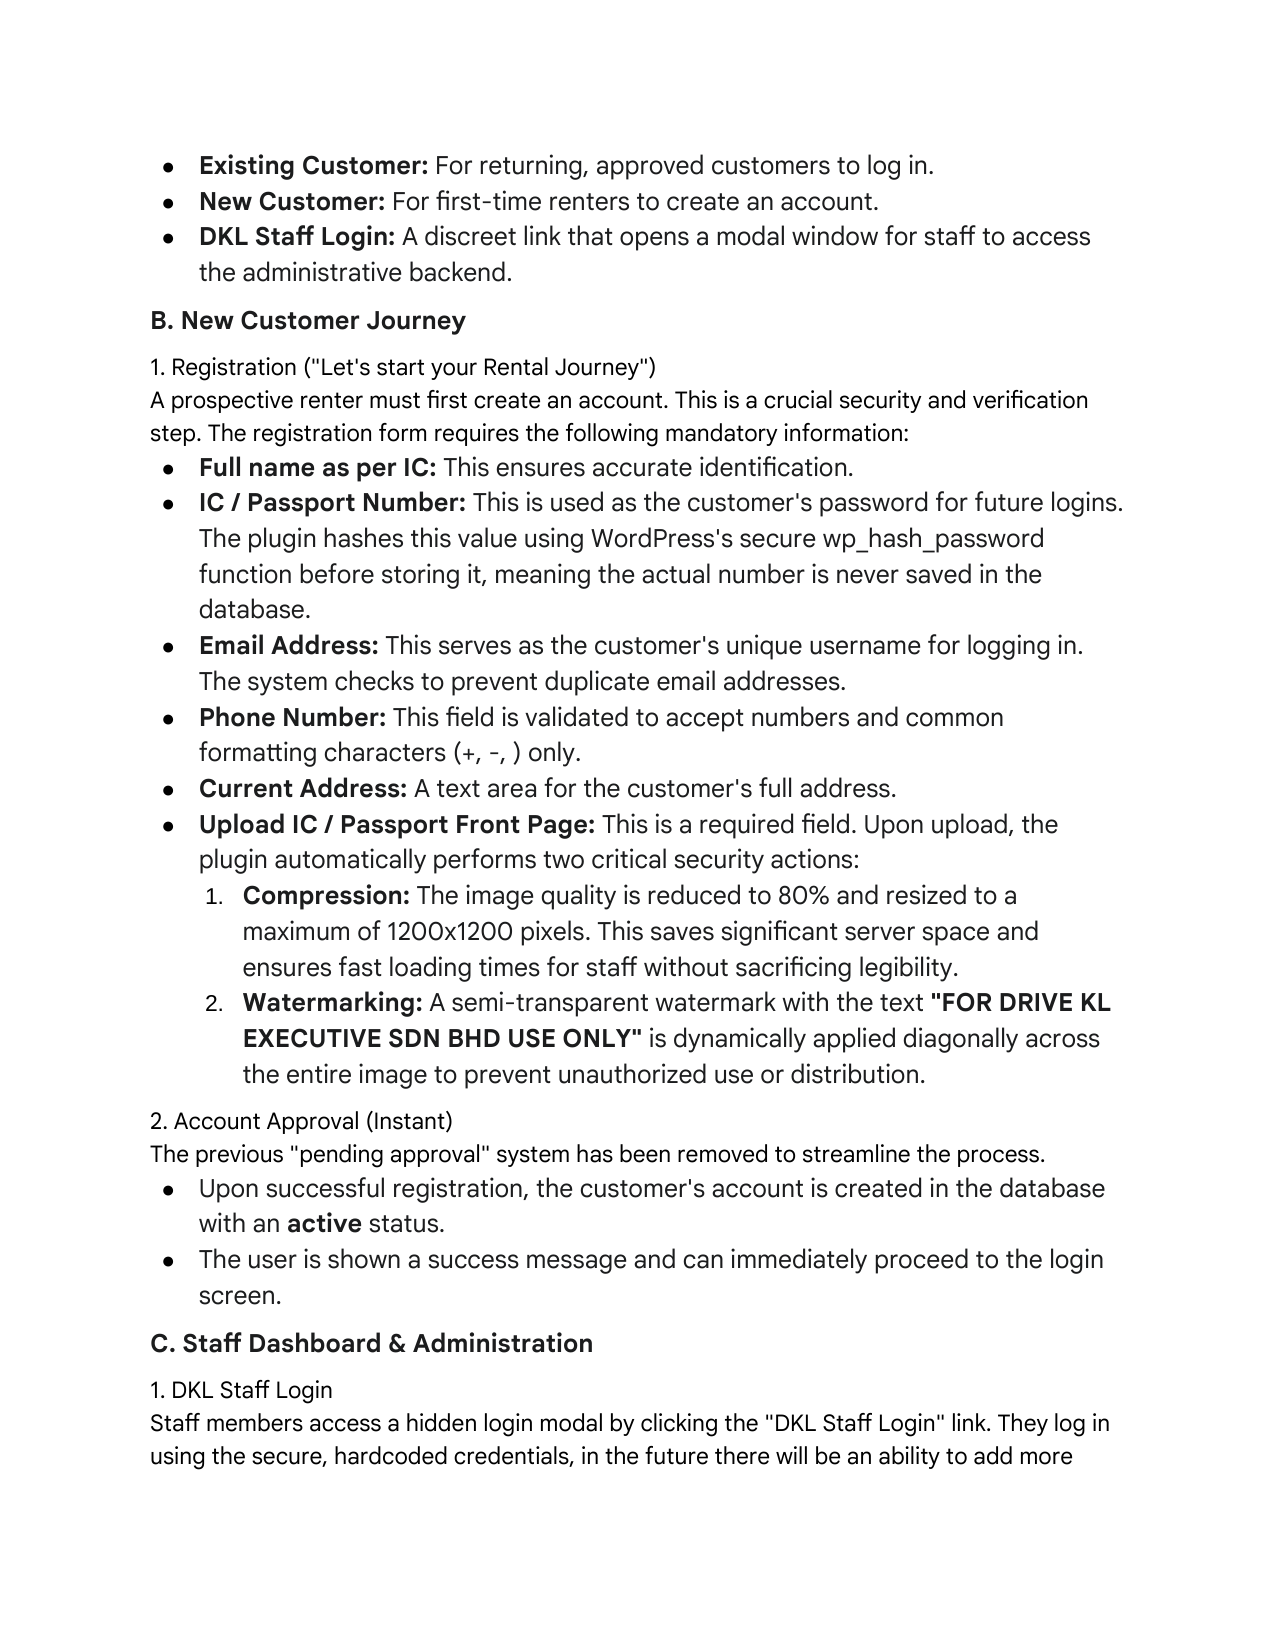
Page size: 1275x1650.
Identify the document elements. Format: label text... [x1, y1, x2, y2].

list Compression: The image quality is reduced to 80% and resized to a maximum of 1200x1200 pixels. This saves significant server space and ensures fast loading times for staff without sacrificing legibility. [205, 881, 1125, 983]
list Phone Number: This field is validated to accept numbers and common formatting characters (+, -, ) only. [161, 702, 1125, 769]
list New Customer: For first-time renters to create an account. [161, 186, 1125, 217]
list Upload IC / Passport Front Page: This is a required field. Upon upload, the plugin automatically performs two critical security actions: [161, 809, 1125, 876]
text A prospective renter must first create an account. This is a crucial security and verification step. The registration form requires the following mandatory information: [150, 386, 1125, 448]
list Email Address: This serves as the customer's unique username for logging in. The system checks to prevent duplicate email addresses. [161, 630, 1125, 697]
list Existing Customer: For returning, approved customers to log in. [161, 150, 1125, 181]
list Watermarking: A semi-transparent watermark with the text "FOR DRIVE KL EXECUTIVE SDN BHD USE ONLY" is dynamically applied diagonally across the entire image to prevent unauthorized use or distribution. [205, 988, 1125, 1091]
text The previous "pending approval" system has been removed to streamline the process. [150, 1140, 1125, 1169]
list IC / Passport Number: This is used as the customer's password for future logins. The plugin hashes this value using WordPress's secure wp_hash_password function before storing it, meaning the actual number is never saved in the database. [161, 487, 1125, 626]
list Full name as per IC: This ensures accurate identification. [161, 452, 1125, 483]
list Current Address: A text area for the customer's full address. [161, 773, 1125, 805]
subtitle B. New Customer Journey [150, 305, 1125, 337]
subtitle C. Staff Dashboard & Administration [150, 1328, 1125, 1359]
list Upon successful registration, the customer's account is created in the database with an active status. [161, 1173, 1125, 1240]
text 1. DKL Staff Login [150, 1376, 1125, 1405]
list DKL Staff Login: A discreet link that opens a modal window for staff to access the administrative backend. [161, 221, 1125, 288]
text 1. Registration ("Let's start your Rental Journey") [150, 354, 1125, 382]
text 2. Account Approval (Instant) [150, 1107, 1125, 1136]
list The user is shown a success message and can immediately proceed to the login screen. [161, 1244, 1125, 1311]
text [150, 1409, 1125, 1471]
